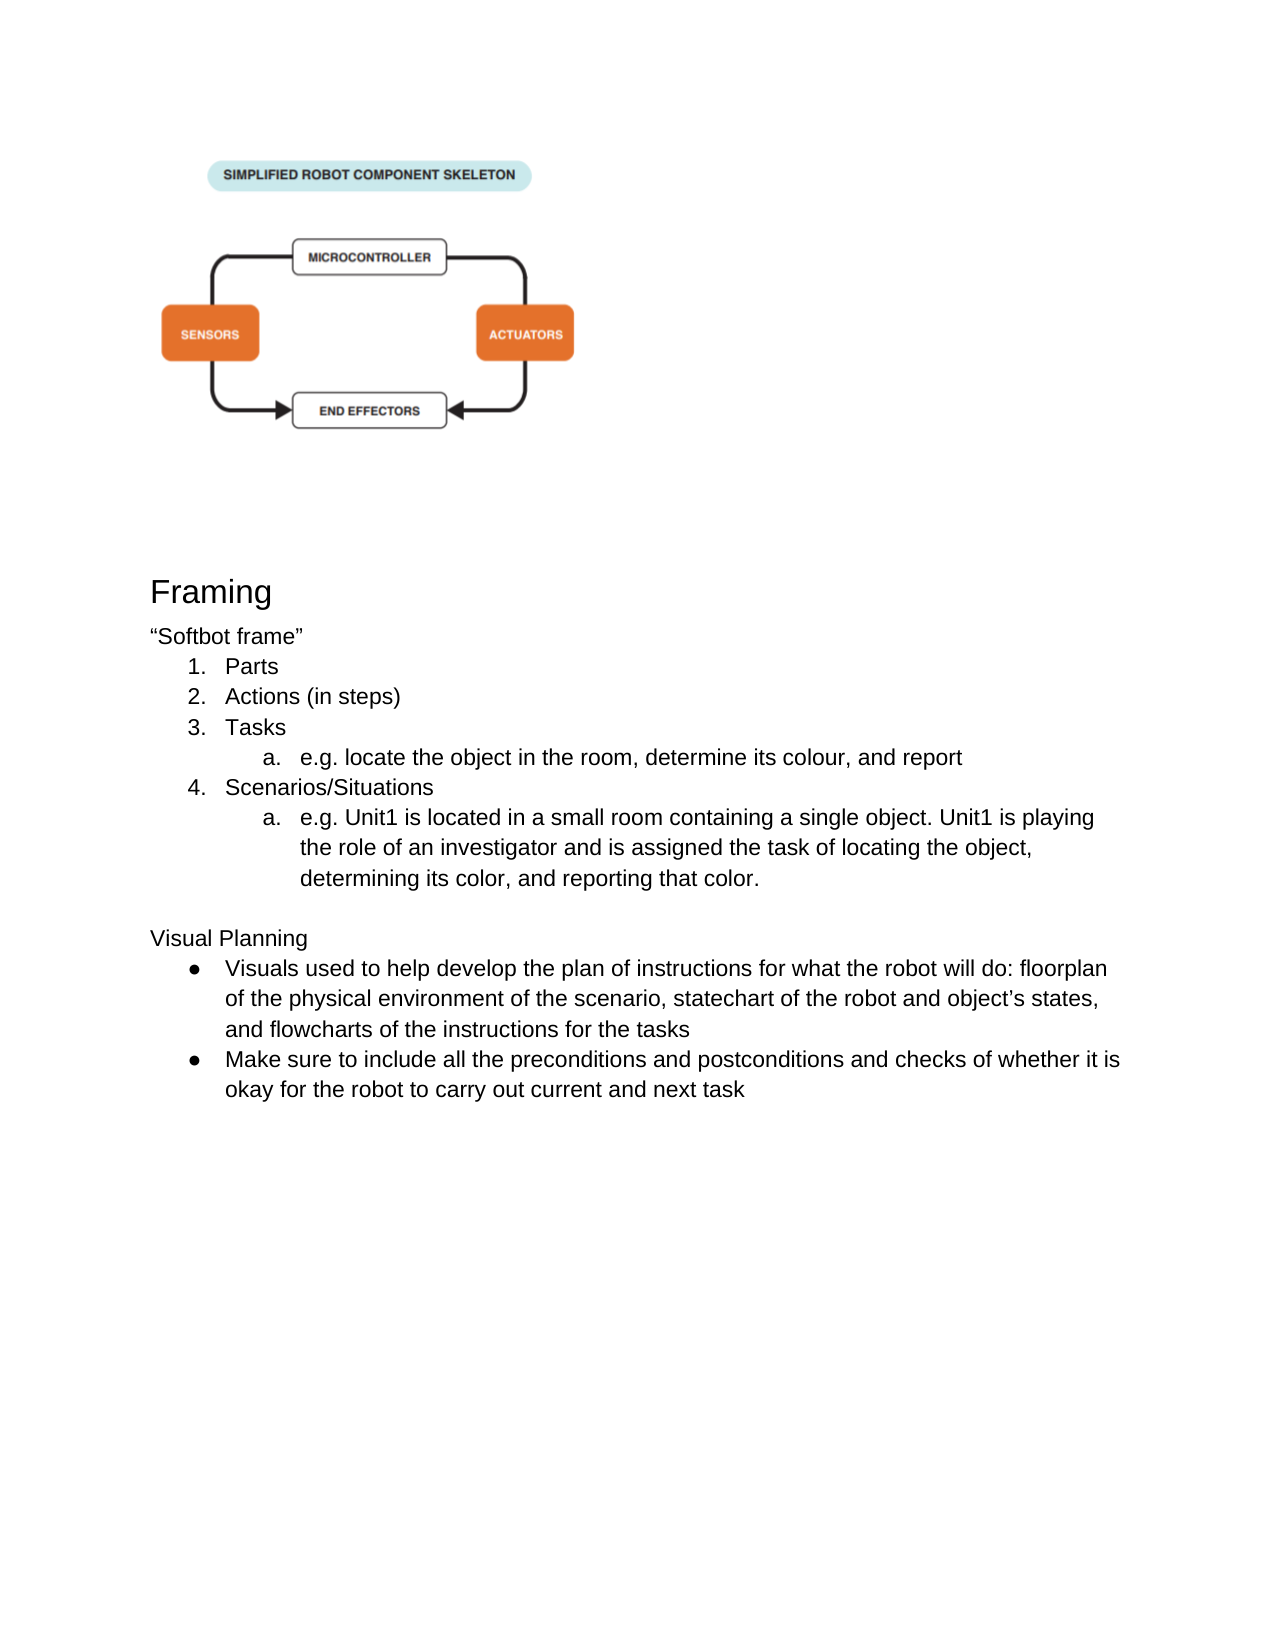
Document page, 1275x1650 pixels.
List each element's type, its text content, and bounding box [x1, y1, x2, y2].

list Parts [187, 653, 1125, 679]
list Tasks [187, 713, 1125, 740]
list e.g. locate the object in the room, determine its colour, and report [262, 744, 1125, 770]
list e.g. Unit1 is located in a small room containing a single object. Unit1 is playing the role of an investigator and is assigned the task of locating the object, determining its color, and reporting that color. [262, 804, 1125, 891]
text “Softbot frame” [150, 623, 1125, 649]
list Make sure to include all the preconditions and postconditions and checks of whether it is okay for the robot to carry out current and next task [187, 1046, 1125, 1102]
list Scenarios/Situations [187, 774, 1125, 800]
list Visuals used to help develop the plan of instructions for what the robot will do: floorplan of the physical environment of the scenario, statechart of the robot and object’s states, and flowcharts of the instructions for the tasks [187, 955, 1125, 1042]
subtitle Framing [150, 572, 1125, 610]
list Actions (in steps) [187, 683, 1125, 710]
text Visual Planning [150, 925, 1125, 951]
picture [150, 150, 580, 440]
